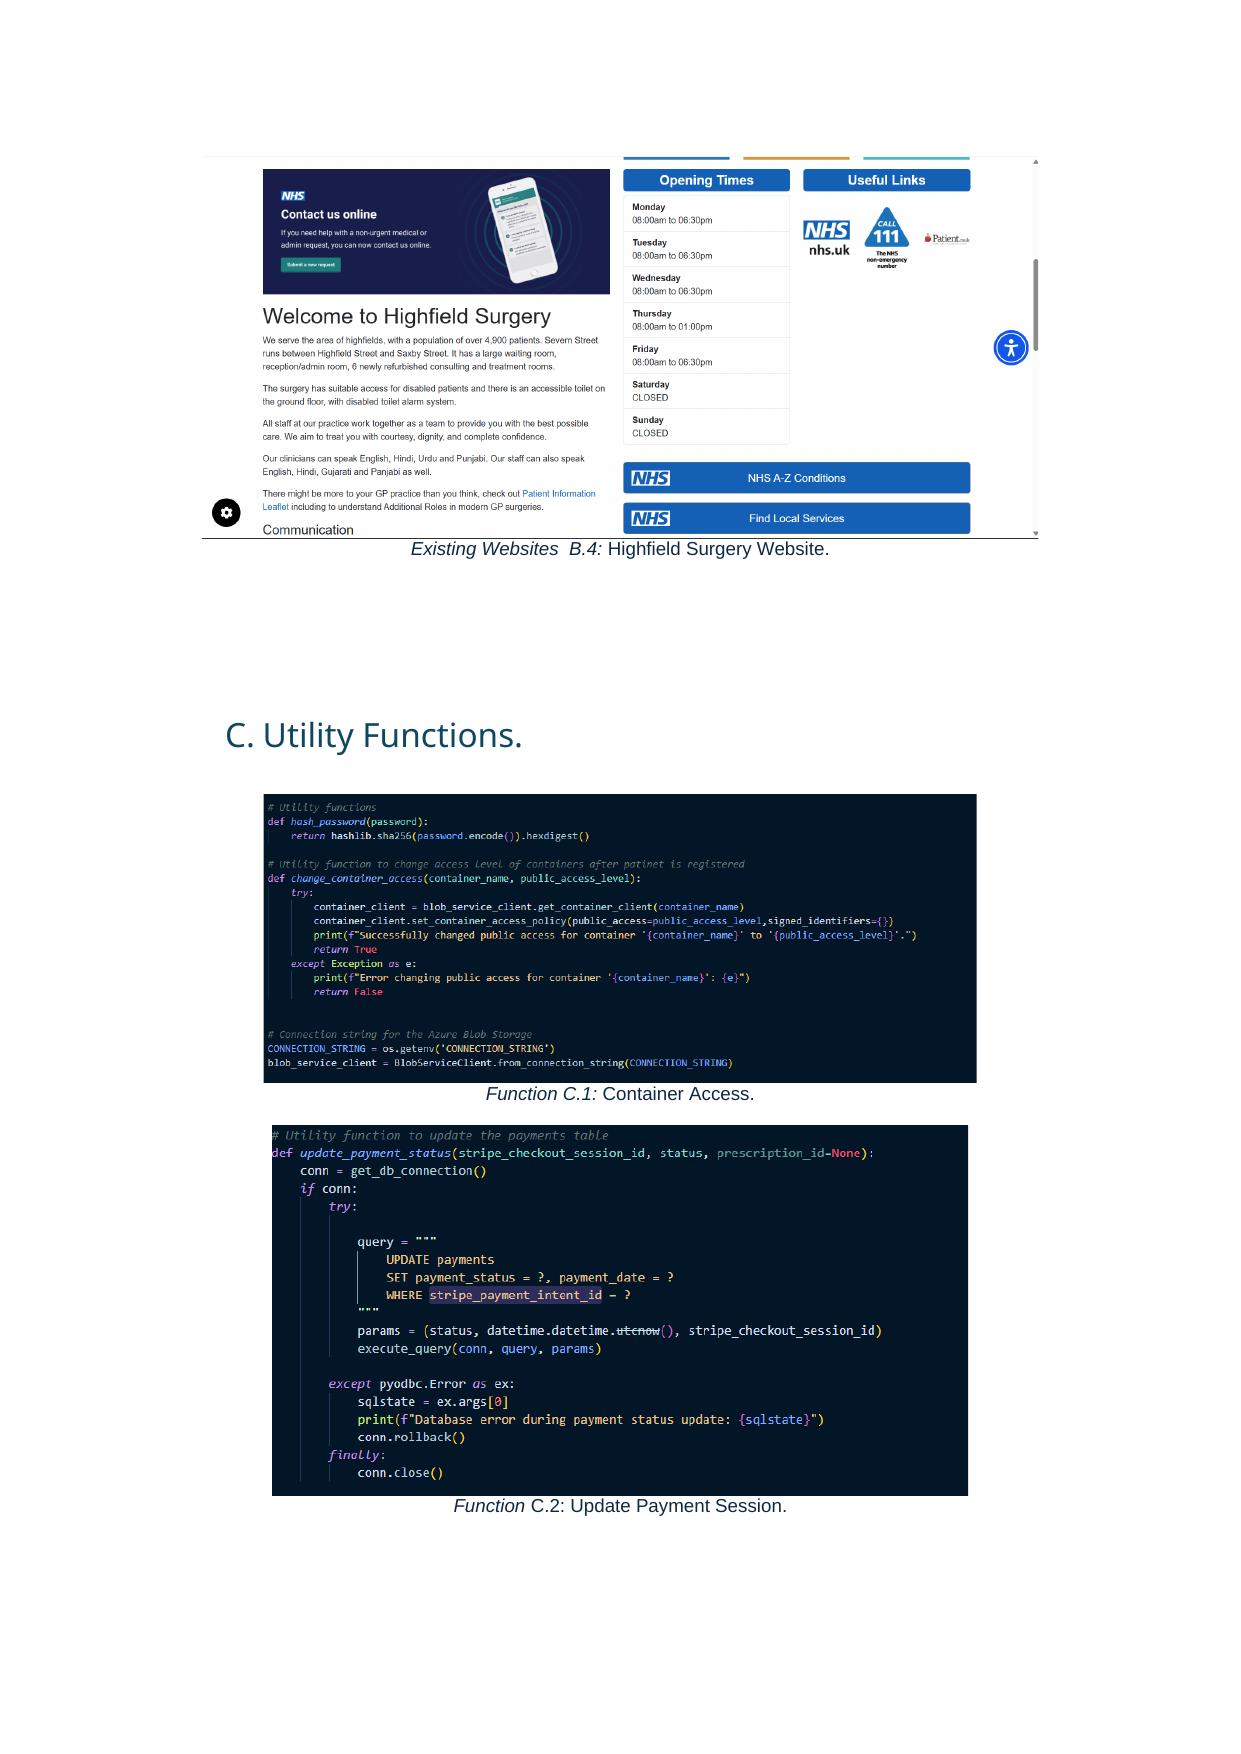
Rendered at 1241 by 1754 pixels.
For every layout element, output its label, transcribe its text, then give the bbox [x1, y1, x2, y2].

subtitle Utility Functions. [225, 712, 1090, 758]
text Function C.2: Update Payment Session. [150, 1495, 1090, 1517]
picture [263, 794, 977, 1083]
text Existing Websites B.4: Highfield Surgery Website. [150, 538, 1090, 560]
picture [272, 1125, 969, 1496]
picture [201, 150, 1039, 539]
text Function C.1: Container Access. [150, 1083, 1090, 1104]
